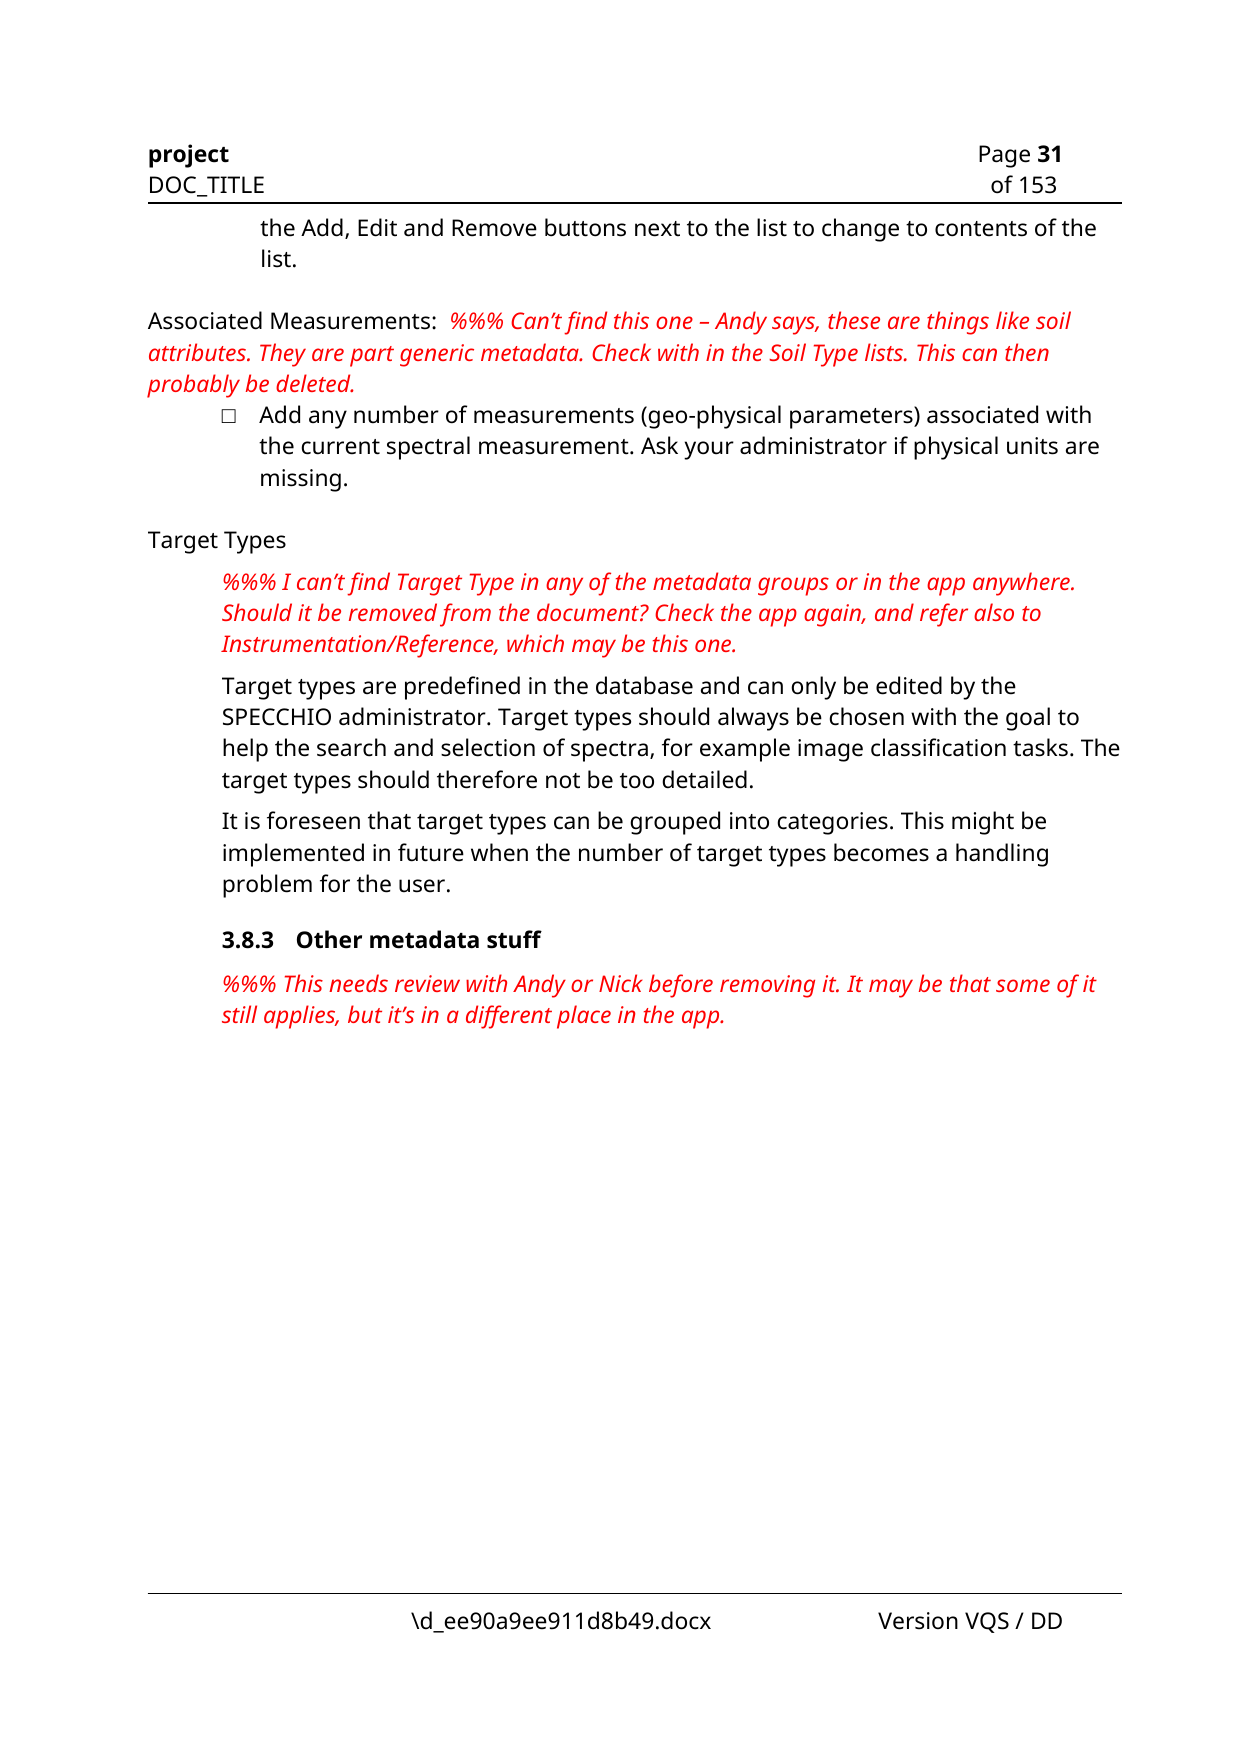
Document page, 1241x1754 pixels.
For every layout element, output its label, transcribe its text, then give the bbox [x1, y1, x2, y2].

text %%% I can’t find Target Type in any of the metadata groups or in the app anywhere. Should it be removed from the document? Check the app again, and refer also to Instrumentation/Reference, which may be this one. [222, 566, 1122, 659]
text Associated Measurements: %%% Can’t find this one – Andy says, these are things like soil attributes. They are part generic metadata. Check with in the Soil Type lists. This can then probably be deleted. [148, 305, 1122, 399]
text %%% This needs review with Andy or Nick before removing it. It may be that some of it still applies, but it’s in a different place in the app. [222, 968, 1122, 1030]
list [223, 211, 1122, 274]
text Target Types [148, 524, 1122, 555]
text Target types are predefined in the database and can only be edited by the SPECCHIO administrator. Target types should always be chosen with the goal to help the search and selection of spectra, for example image classification tasks. The target types should therefore not be too detailed. [222, 670, 1122, 795]
subtitle Other metadata stuff [222, 924, 1122, 955]
list Add any number of measurements (geo-physical parameters) associated with the current spectral measurement. Ask your administrator if physical units are missing. [222, 399, 1122, 493]
text It is foreseen that target types can be grouped into categories. This might be implemented in future when the number of target types becomes a handling problem for the user. [222, 805, 1122, 899]
